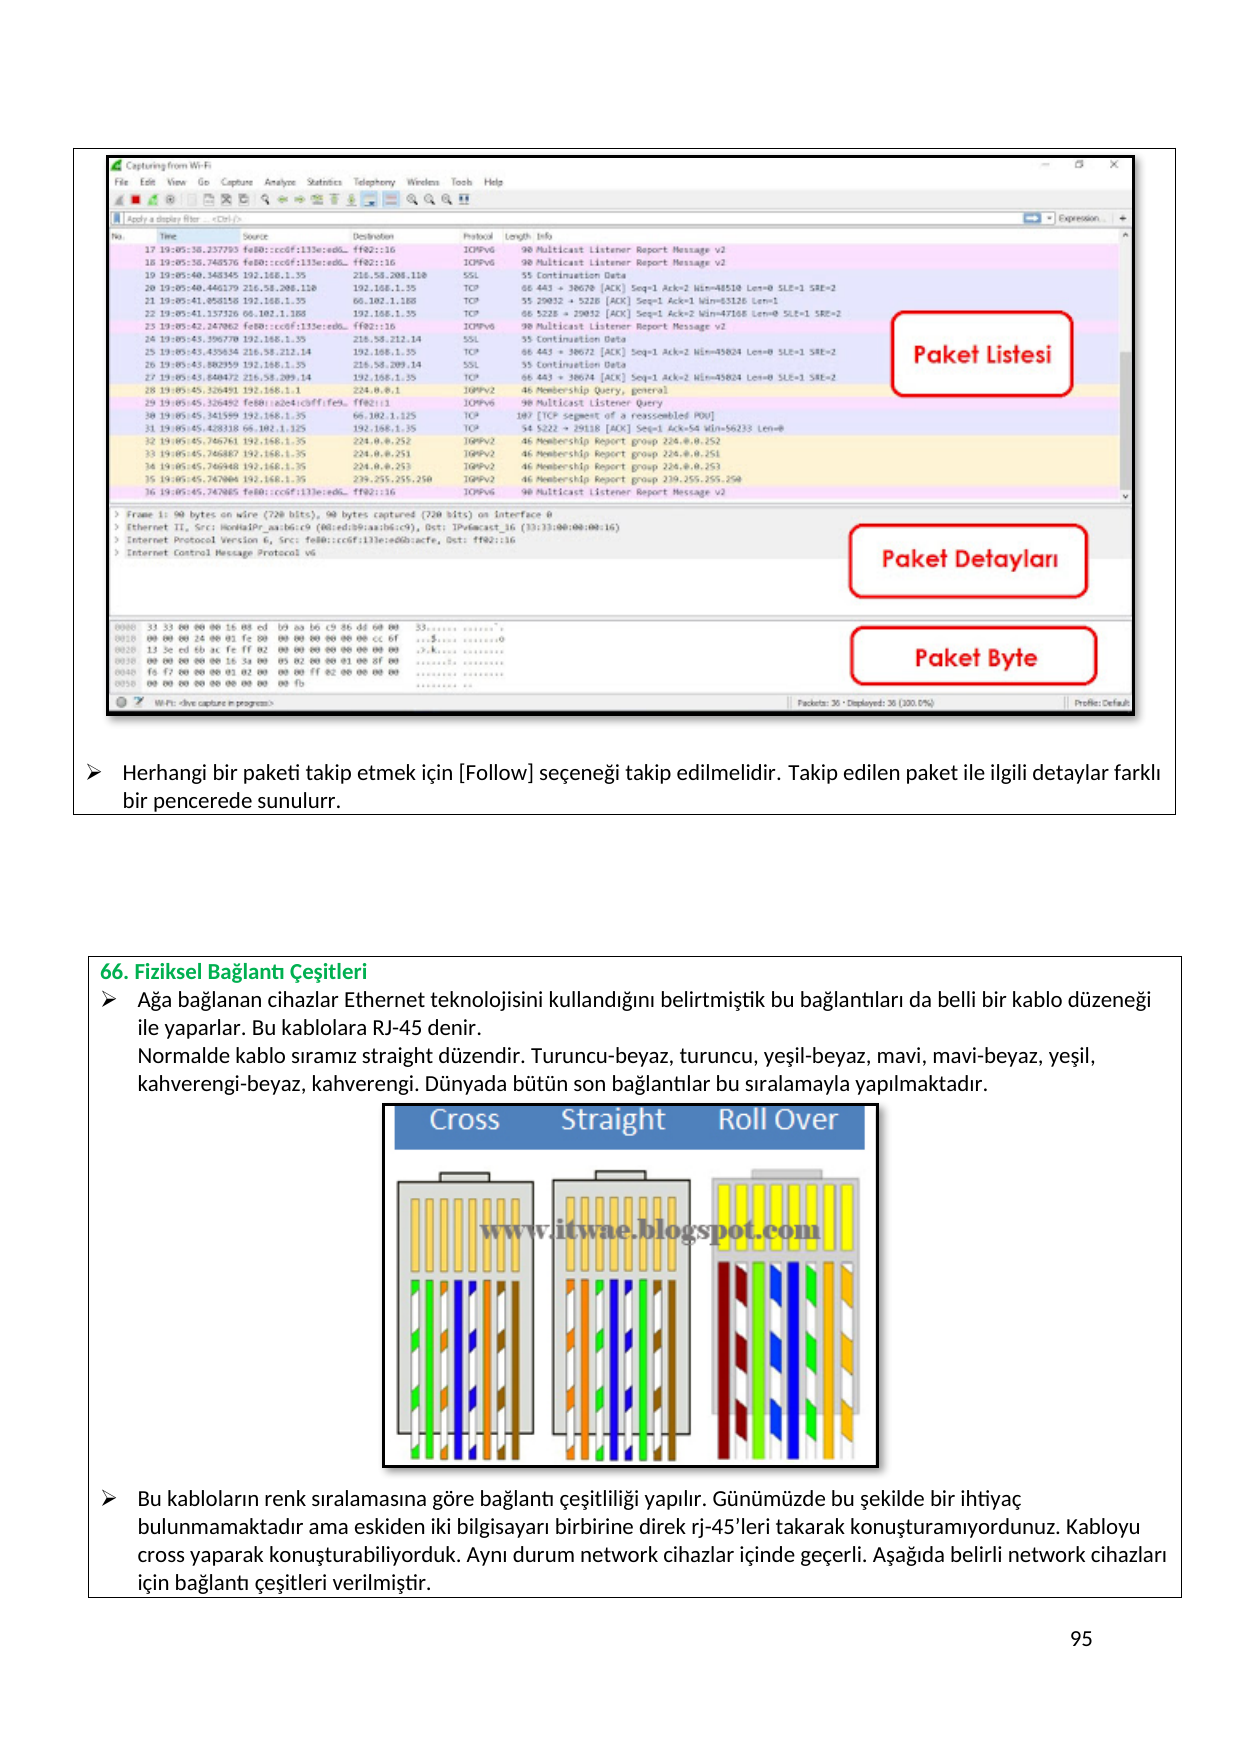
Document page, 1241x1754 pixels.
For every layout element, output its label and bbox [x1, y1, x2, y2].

table_header [74, 149, 1175, 814]
picture [109, 158, 1132, 713]
table_header [89, 957, 1181, 1597]
picture [385, 1106, 876, 1465]
